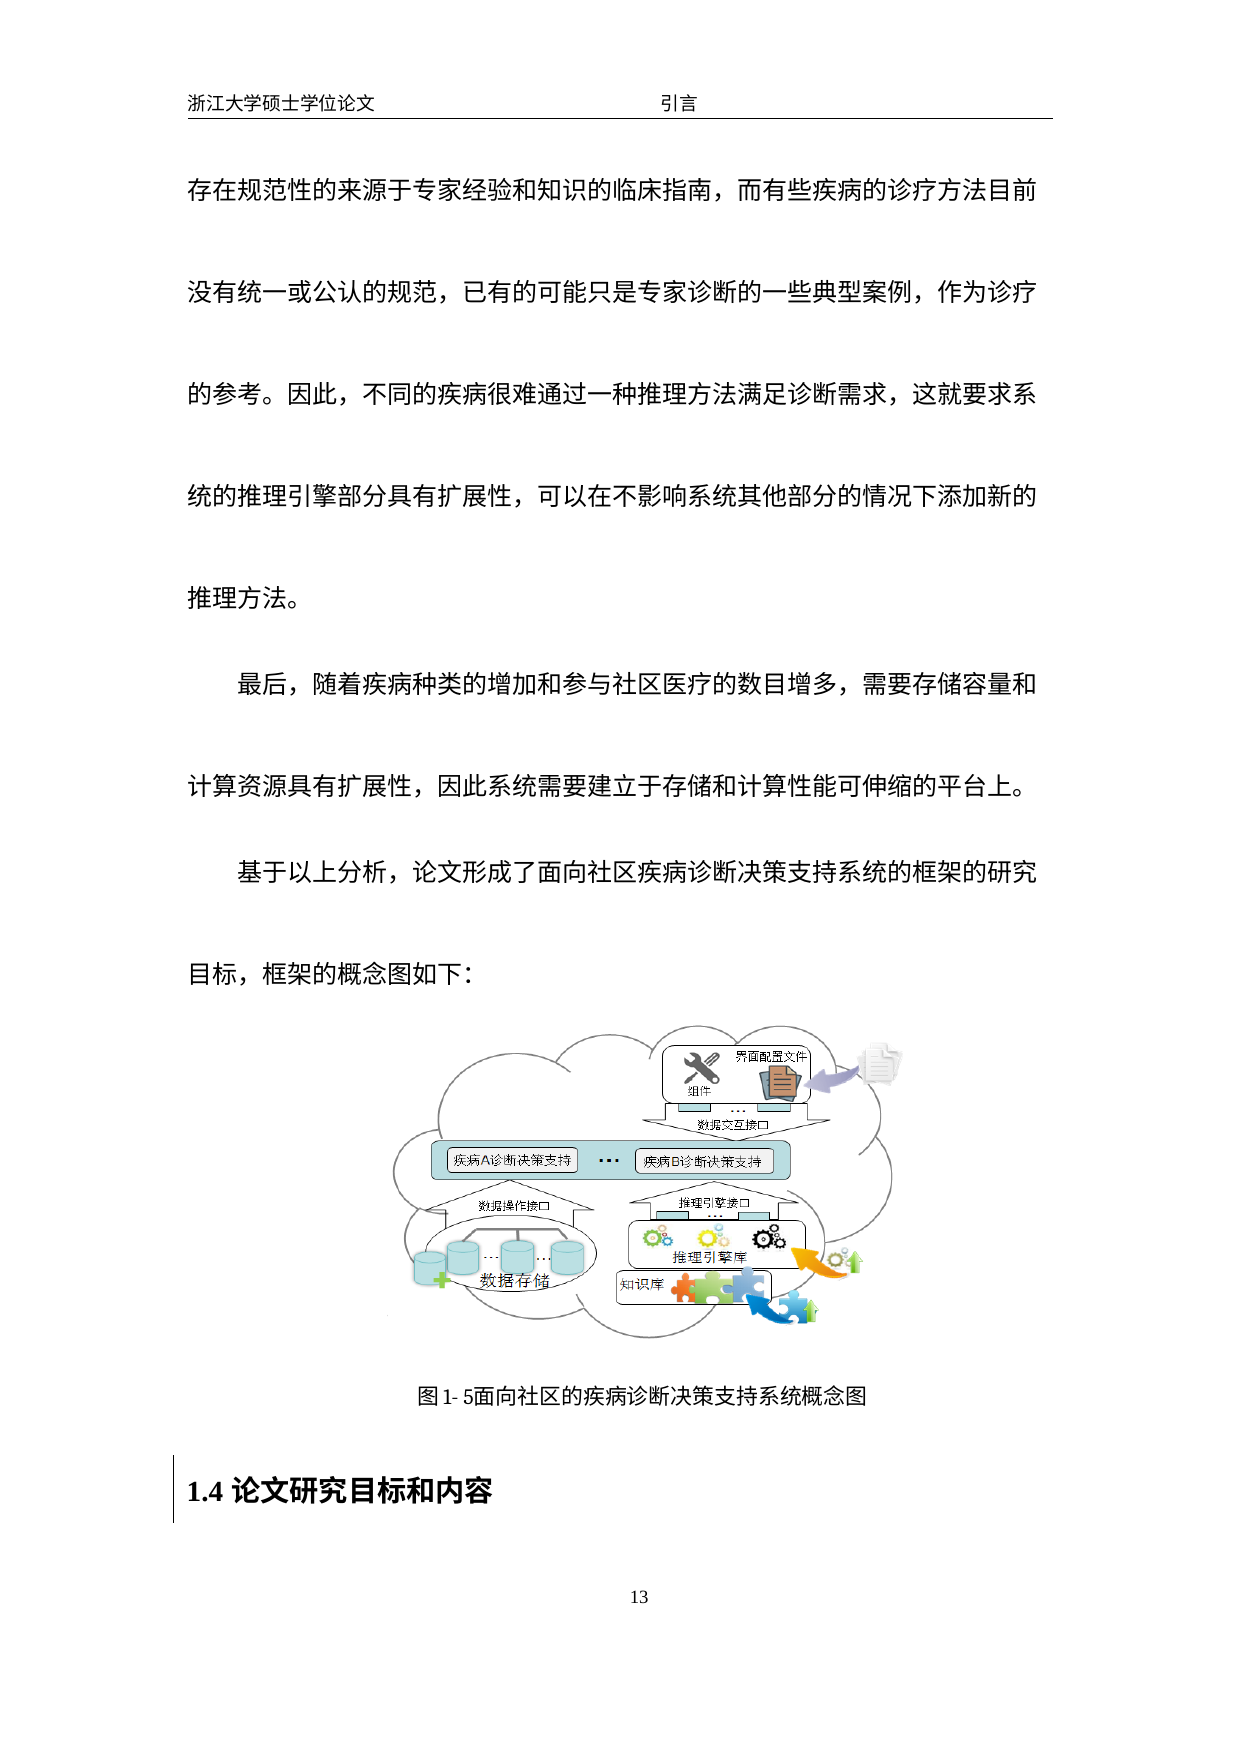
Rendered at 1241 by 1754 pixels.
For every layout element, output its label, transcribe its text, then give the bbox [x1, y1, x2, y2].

text 最后，随着疾病种类的增加和参与社区医疗的数目增多，需要存储容量和计算资源具有扩展性，因此系统需要建立于存储和计算性能可伸缩的平台上。 [187, 648, 1053, 818]
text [187, 155, 1053, 630]
text 基于以上分析，论文形成了面向社区疾病诊断决策支持系统的框架的研究目标，框架的概念图如下： [187, 836, 1053, 1006]
picture [387, 1024, 903, 1339]
subtitle 论文研究目标和内容 [186, 1455, 1053, 1523]
text 图1- 5面向社区的疾病诊断决策支持系统概念图 [187, 1378, 1053, 1412]
